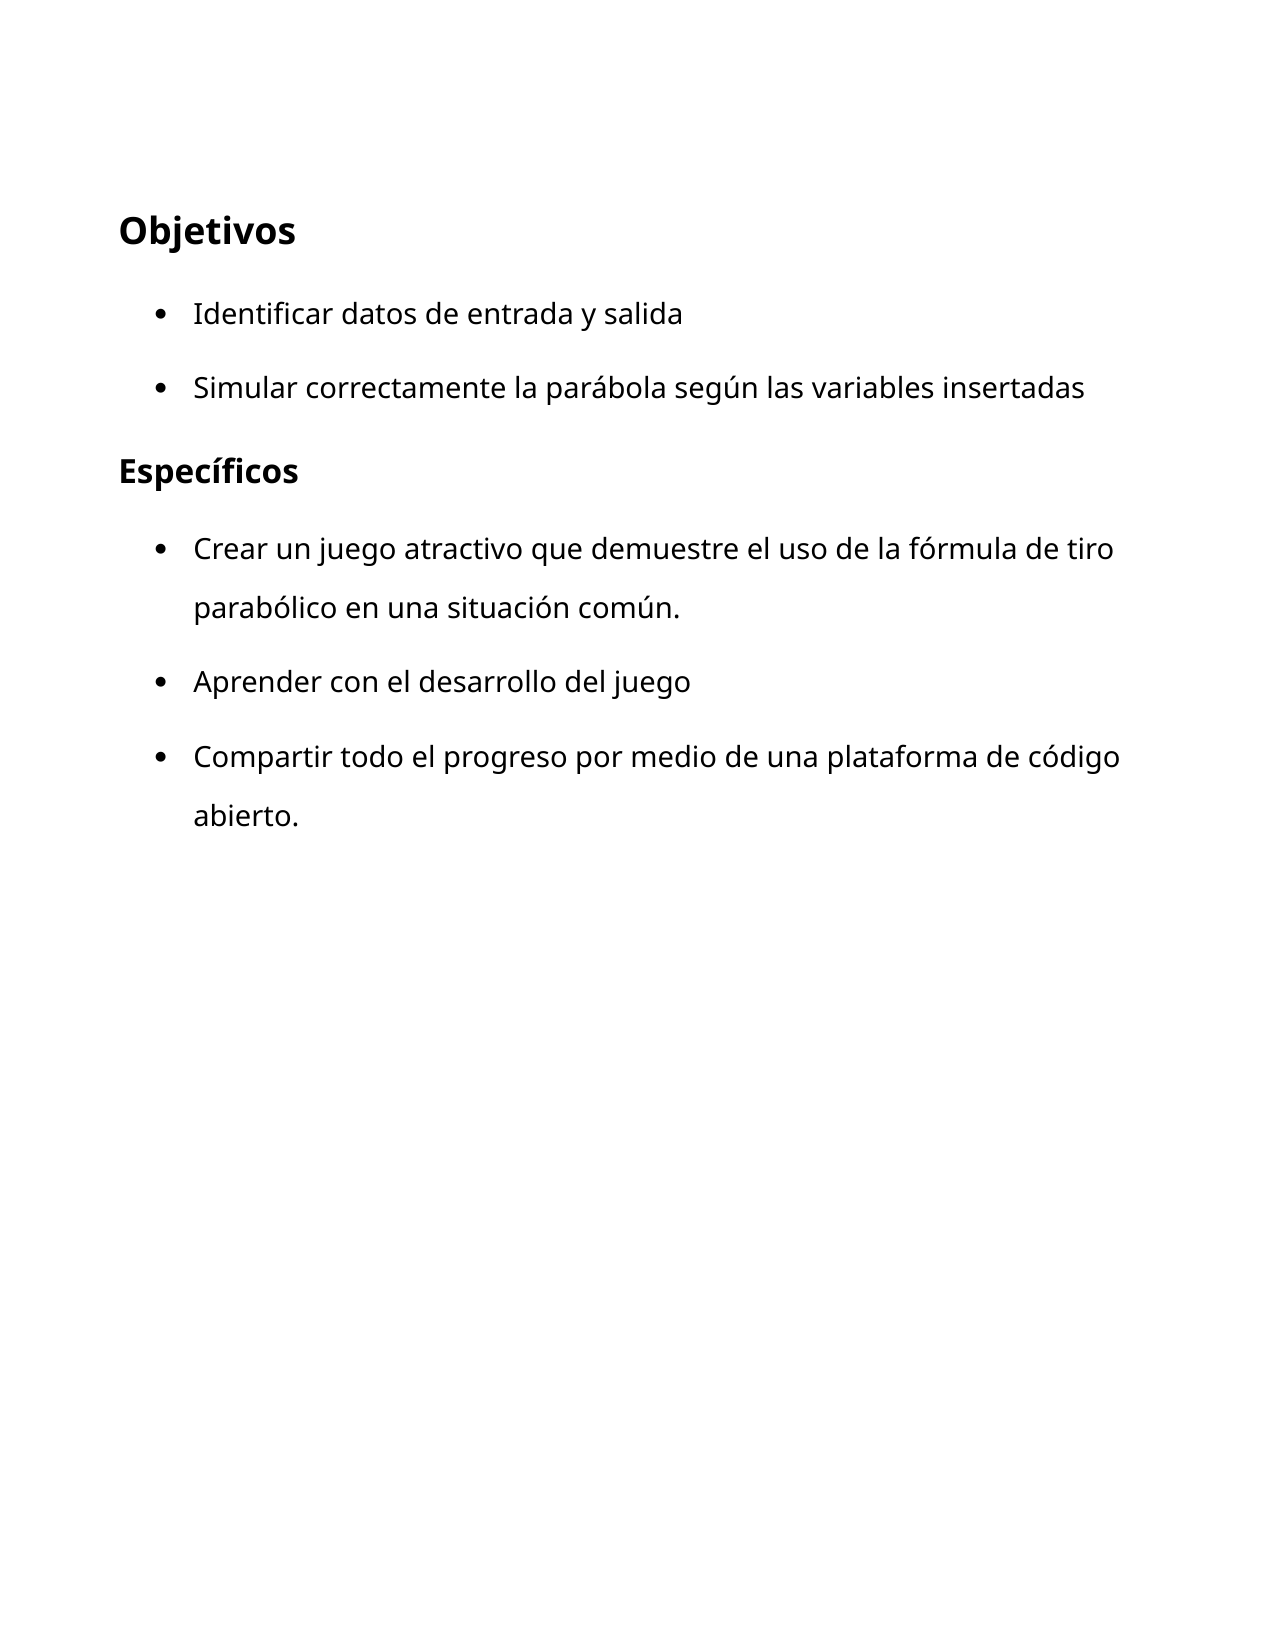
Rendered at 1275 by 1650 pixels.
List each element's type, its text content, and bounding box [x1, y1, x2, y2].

list Identificar datos de entrada y salida [156, 293, 1157, 333]
subtitle Específicos [118, 448, 1157, 493]
list Aprender con el desarrollo del juego [156, 662, 1157, 701]
subtitle Objetivos [118, 204, 1157, 255]
list Crear un juego atractivo que demuestre el uso de la fórmula de tiro parabólico en una situación común. [156, 528, 1157, 627]
list Compartir todo el progreso por medio de una plataforma de código abierto. [156, 736, 1157, 835]
list Simular correctamente la parábola según las variables insertadas [156, 367, 1157, 407]
